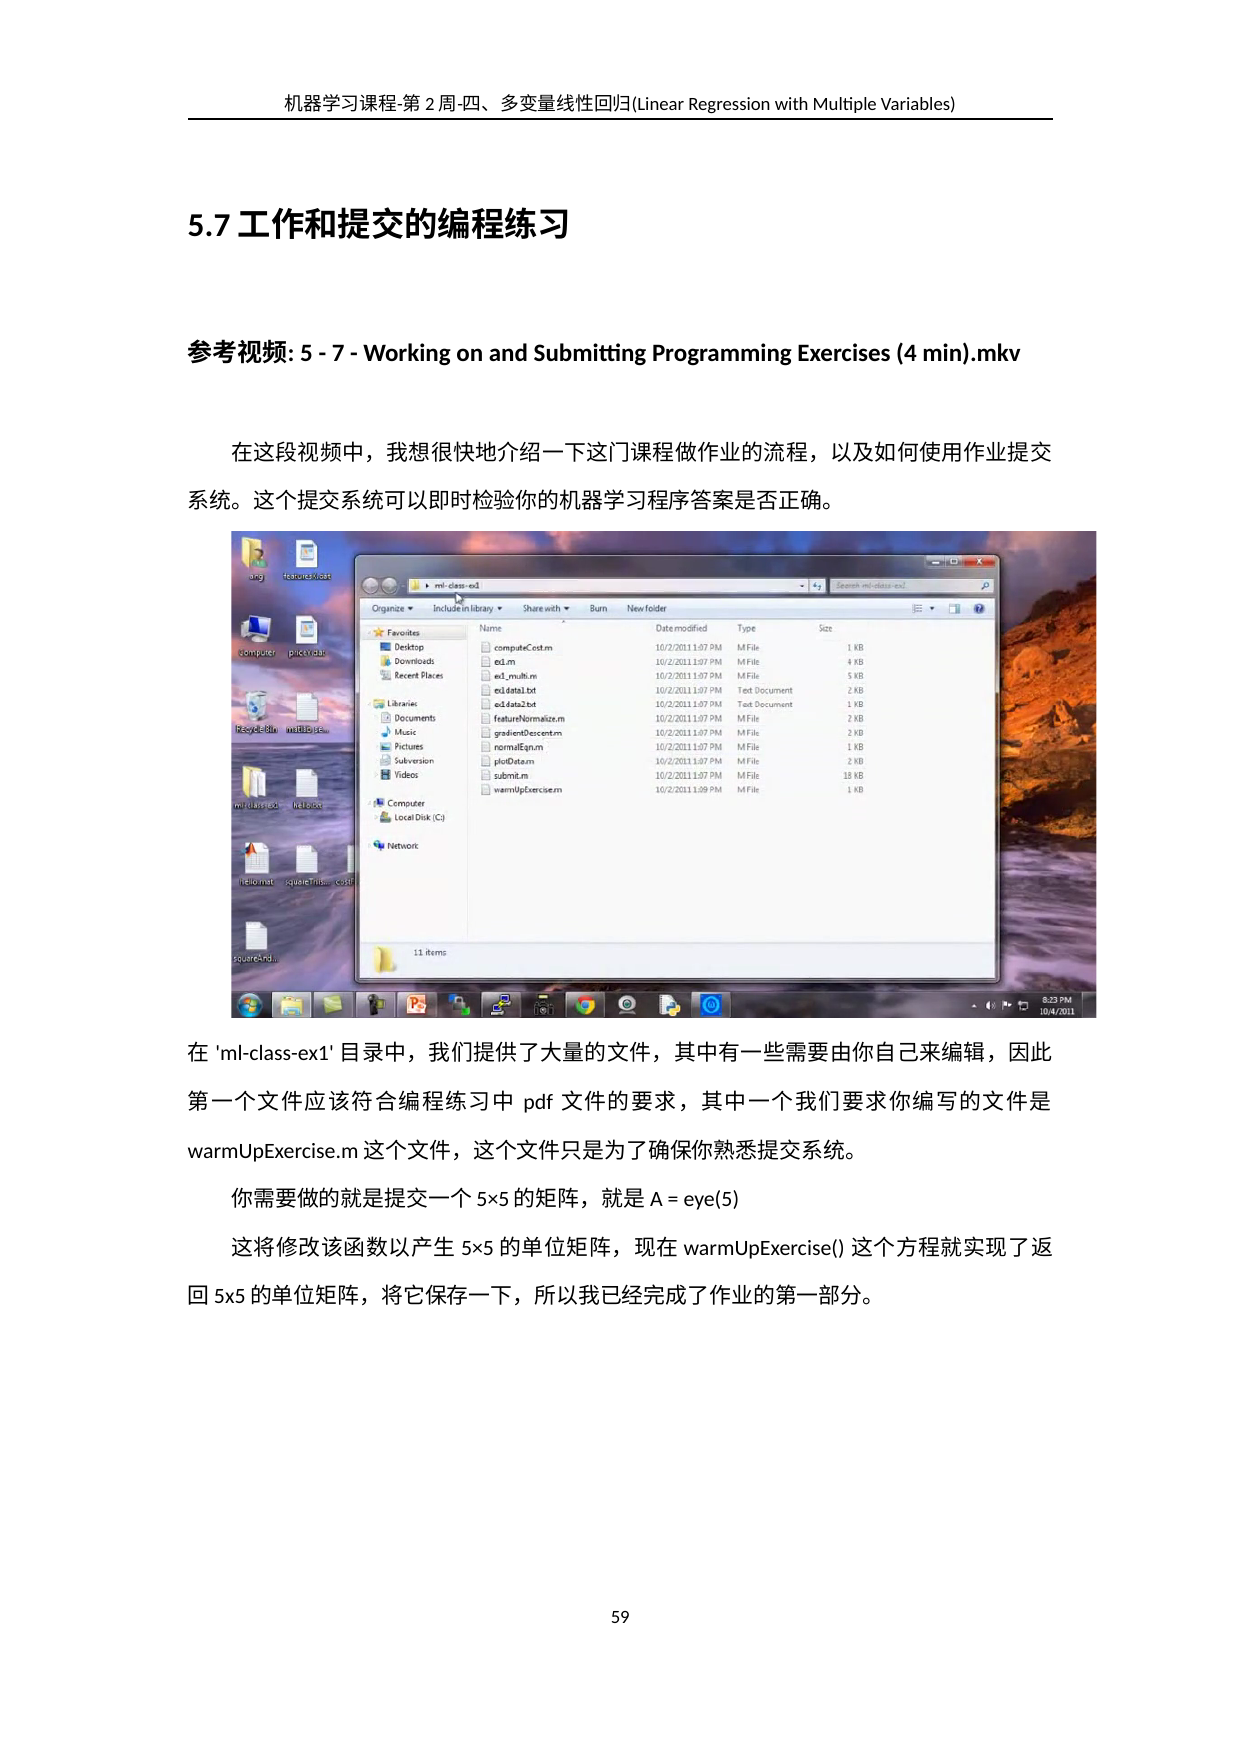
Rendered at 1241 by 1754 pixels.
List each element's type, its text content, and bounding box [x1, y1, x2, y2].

text 5.7 工作和提交的编程练习 [187, 189, 1053, 254]
picture [231, 531, 1097, 1018]
text 参考视频: 5 - 7 - Working on and Submitting Programming Exercises (4 min).mkv [187, 318, 1053, 383]
text 你需要做的就是提交一个5×5的矩阵，就是 A = eye(5) [187, 1181, 1053, 1213]
text 这将修改该函数以产生5×5的单位矩阵，现在warmUpExercise() 这个方程就实现了返回5x5的单位矩阵，将它保存一下，所以我已经完成了作业的第一部分。 [187, 1229, 1053, 1310]
text 在这段视频中，我想很快地介绍一下这门课程做作业的流程，以及如何使用作业提交系统。这个提交系统可以即时检验你的机器学习程序答案是否正确。 [187, 434, 1053, 515]
